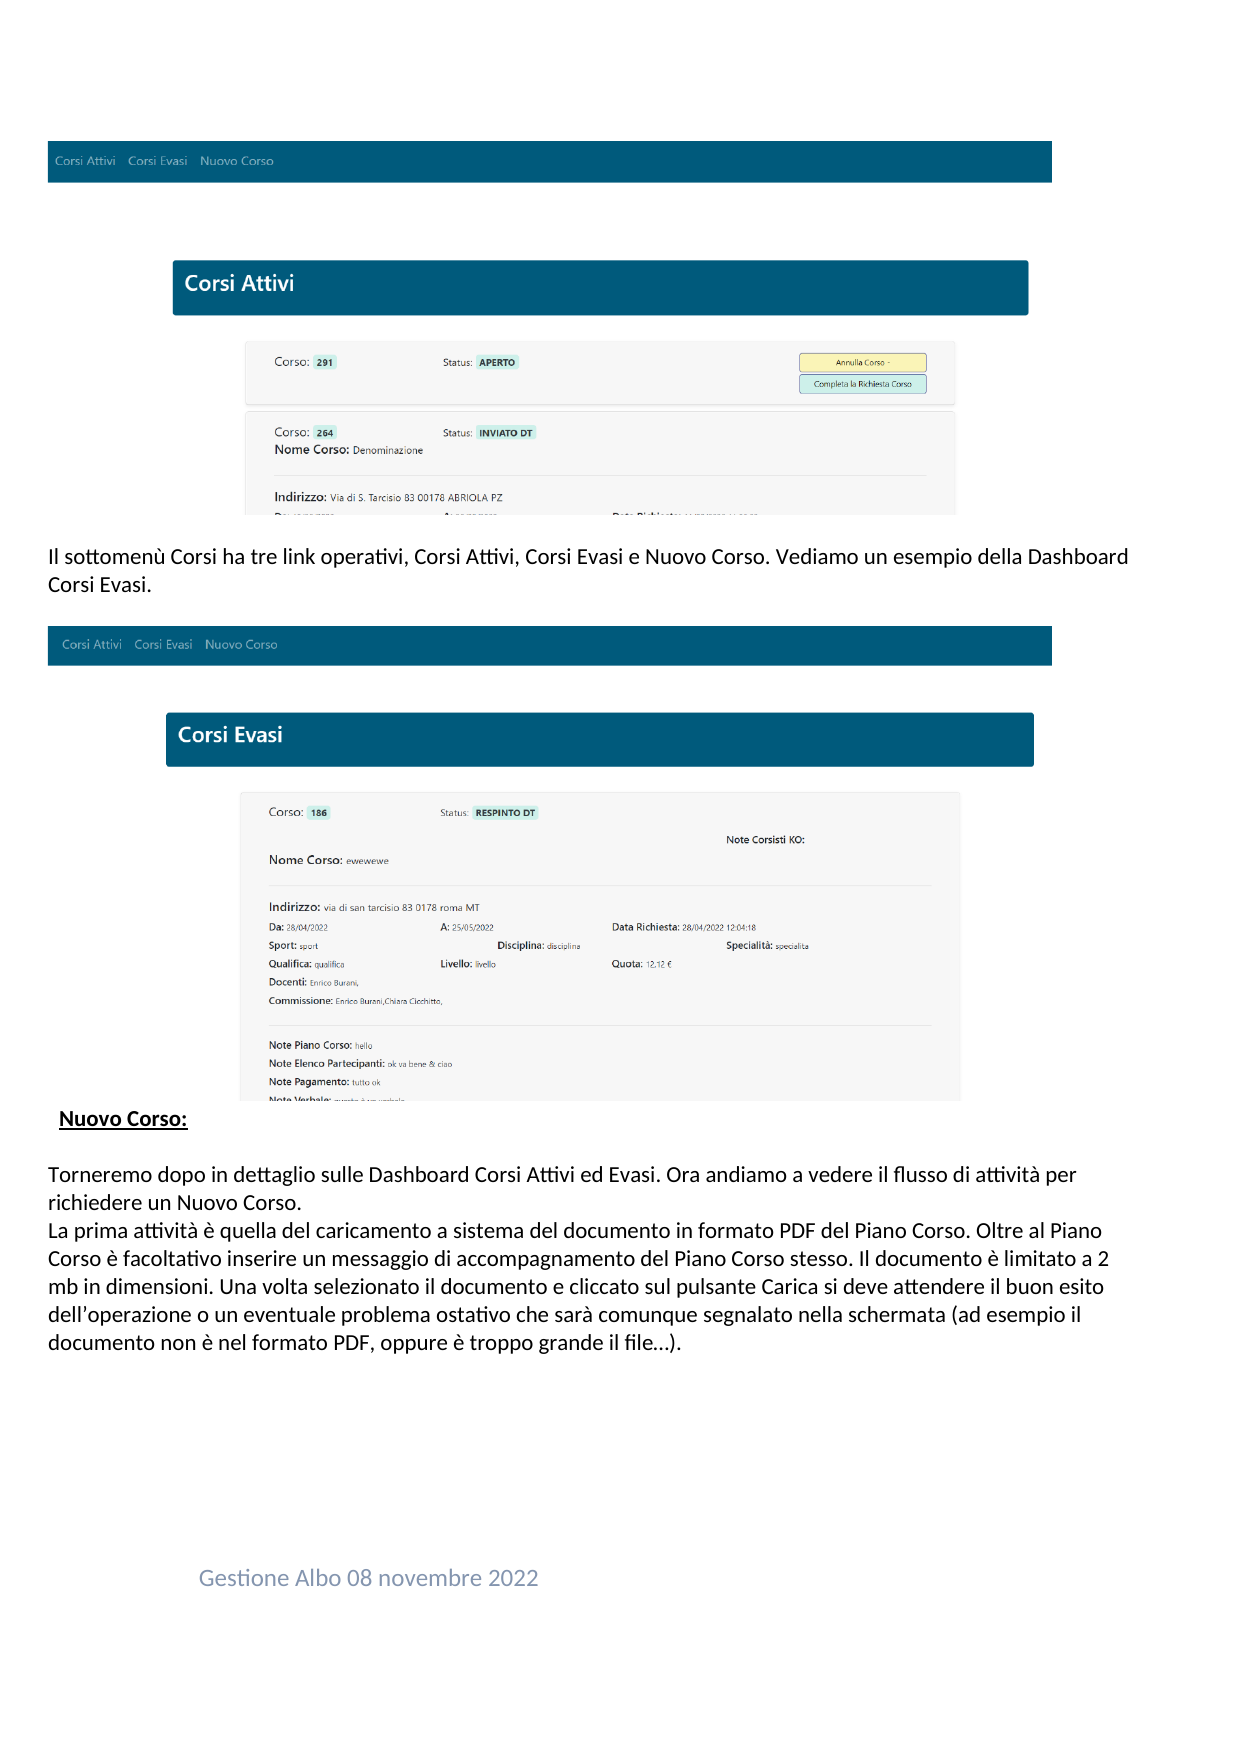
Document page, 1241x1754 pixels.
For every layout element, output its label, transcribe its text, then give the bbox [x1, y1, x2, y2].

text La prima attività è quella del caricamento a sistema del documento in formato PDF del Piano Corso. Oltre al Piano Corso è facoltativo inserire un messaggio di accompagnamento del Piano Corso stesso. Il documento è limitato a 2 mb in dimensioni. Una volta selezionato il documento e cliccato sul pulsante Carica si deve attendere il buon esito dell’operazione o un eventuale problema ostativo che sarà comunque segnalato nella schermata (ad esempio il documento non è nel formato PDF, oppure è troppo grande il file…). [48, 1216, 1134, 1356]
picture [47, 183, 1052, 515]
text Il sottomenù Corsi ha tre link operativi, Corsi Attivi, Corsi Evasi e Nuovo Corso. Vediamo un esempio della Dashboard Corsi Evasi. [48, 542, 1134, 598]
picture [47, 666, 1052, 1101]
text Torneremo dopo in dettaglio sulle Dashboard Corsi Attivi ed Evasi. Ora andiamo a vedere il flusso di attività per richiedere un Nuovo Corso. [48, 1160, 1134, 1216]
subtitle Nuovo Corso: [59, 1104, 1134, 1132]
